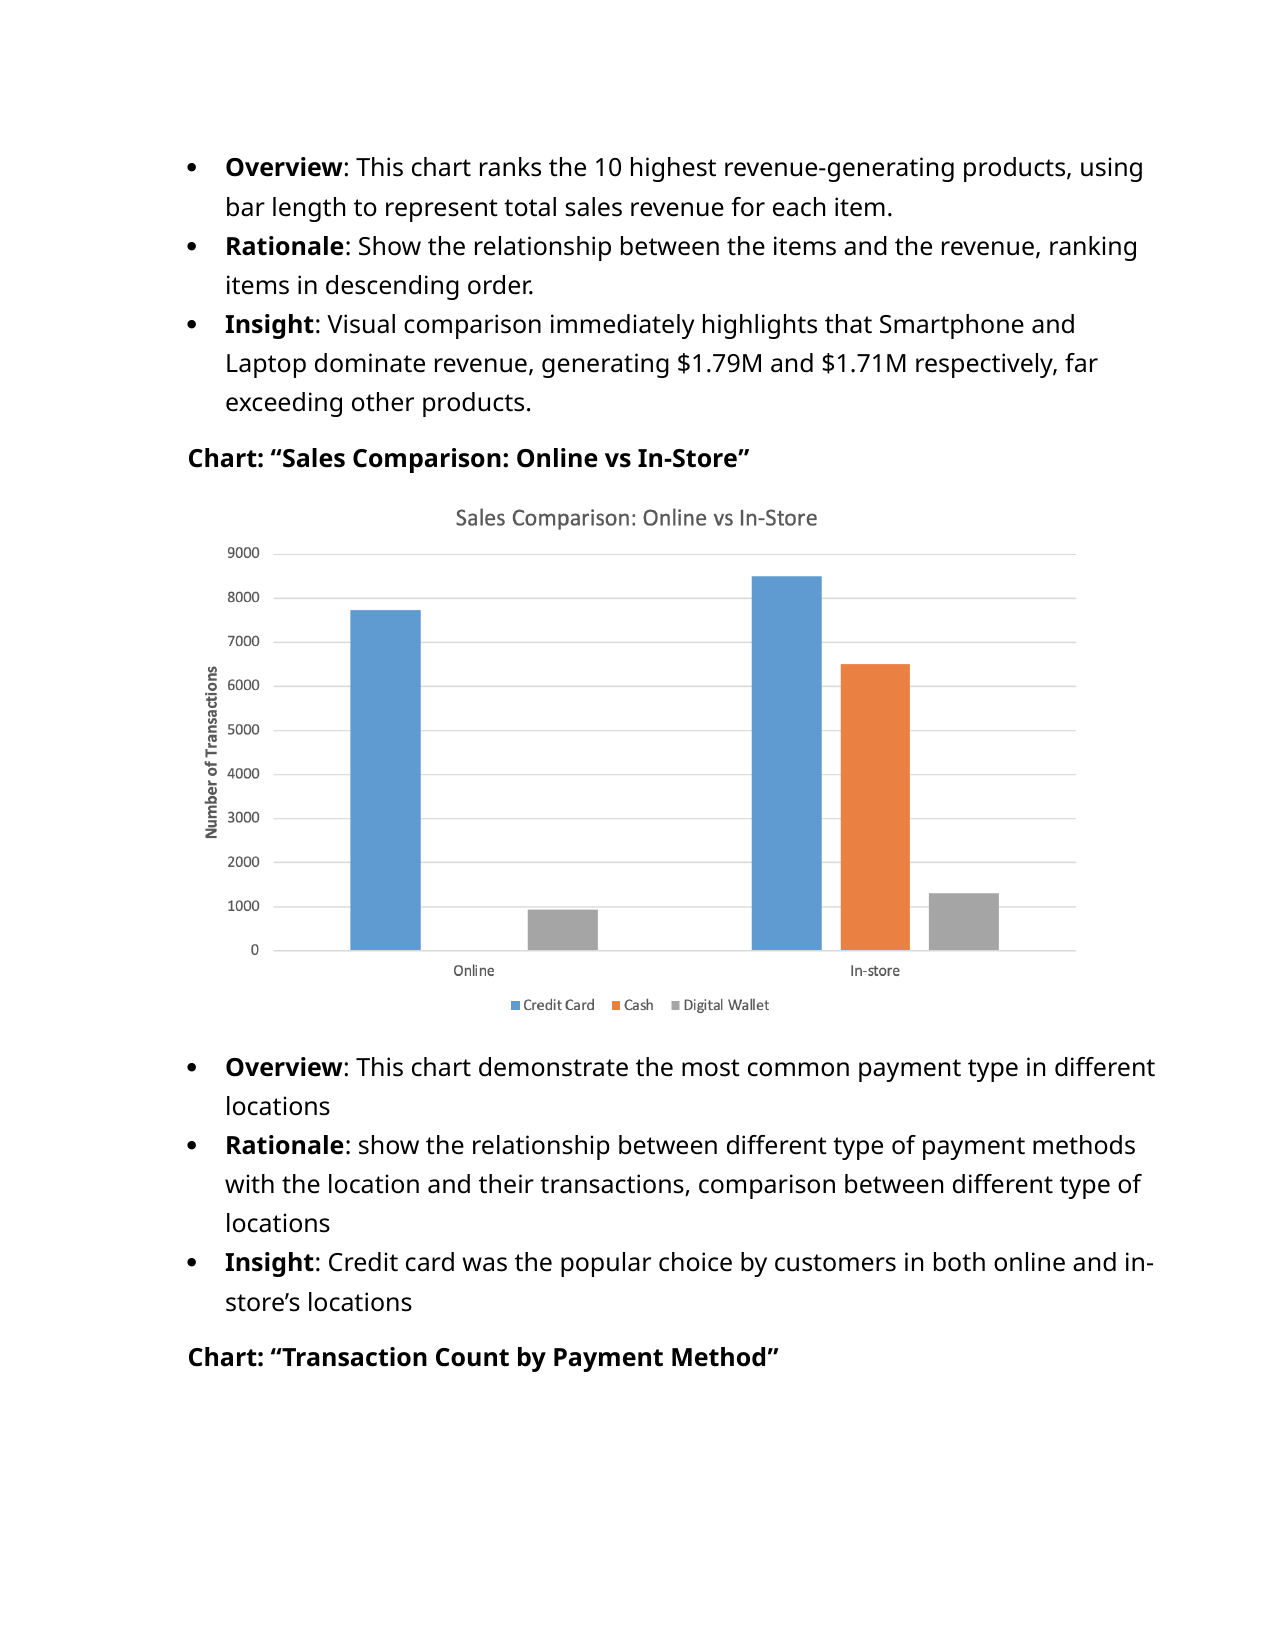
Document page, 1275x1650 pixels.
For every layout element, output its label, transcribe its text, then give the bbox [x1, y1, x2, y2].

list Rationale: Show the relationship between the items and the revenue, ranking items in descending order. [187, 228, 1162, 302]
list Insight: Credit card was the popular choice by customers in both online and in-store’s locations [187, 1245, 1162, 1318]
list Overview: This chart demonstrate the most common payment type in different locations [187, 1049, 1162, 1122]
picture [187, 496, 1092, 1028]
text Chart: “Transaction Count by Payment Method” [187, 1340, 1162, 1374]
list Rationale: show the relationship between different type of payment methods with the location and their transactions, comparison between different type of locations [187, 1128, 1162, 1240]
list Overview: This chart ranks the 10 highest revenue-generating products, using bar length to represent total sales revenue for each item. [187, 150, 1162, 223]
list Insight: Visual comparison immediately highlights that Smartphone and Laptop dominate revenue, generating $1.79M and $1.71M respectively, far exceeding other products. [187, 307, 1162, 419]
text Chart: “Sales Comparison: Online vs In-Store” [187, 441, 1162, 475]
